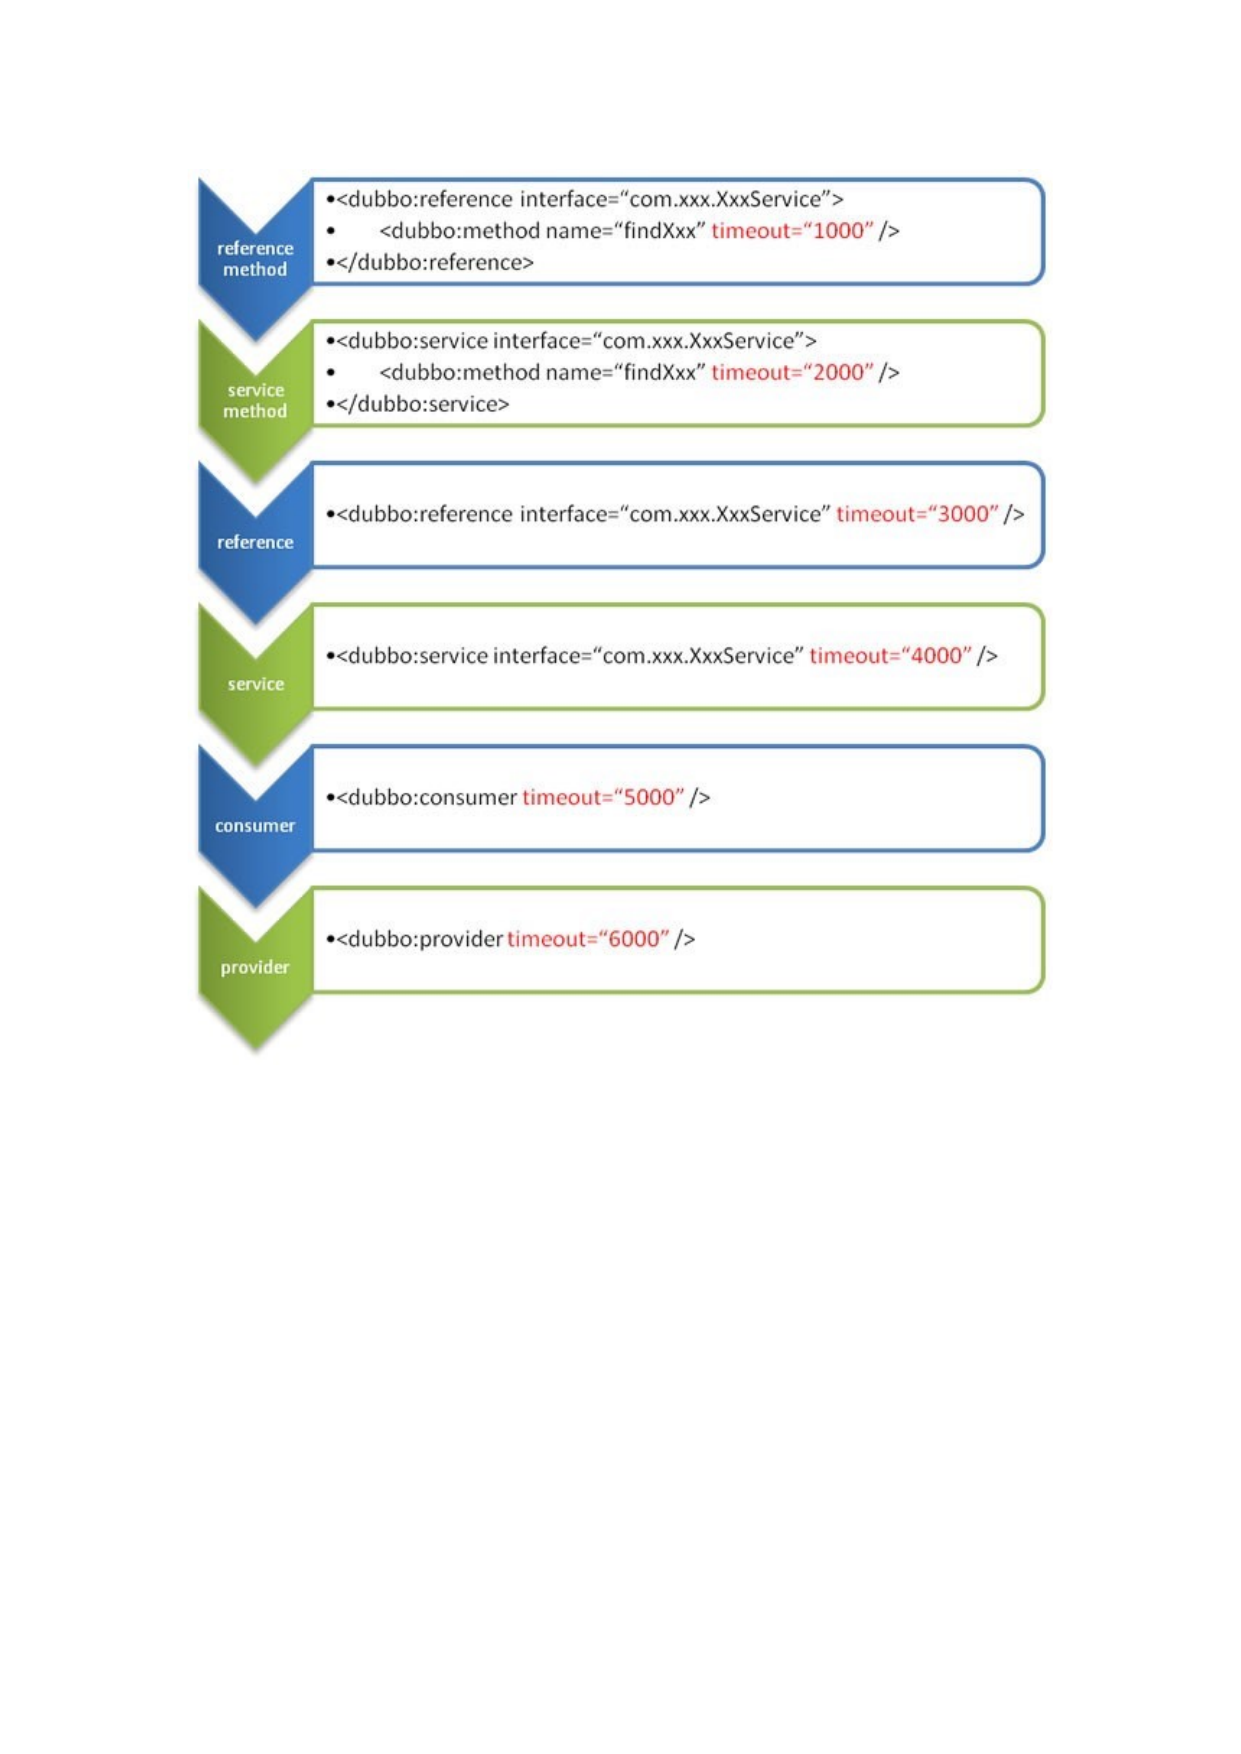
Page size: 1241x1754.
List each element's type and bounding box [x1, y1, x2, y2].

picture [187, 169, 1053, 1065]
